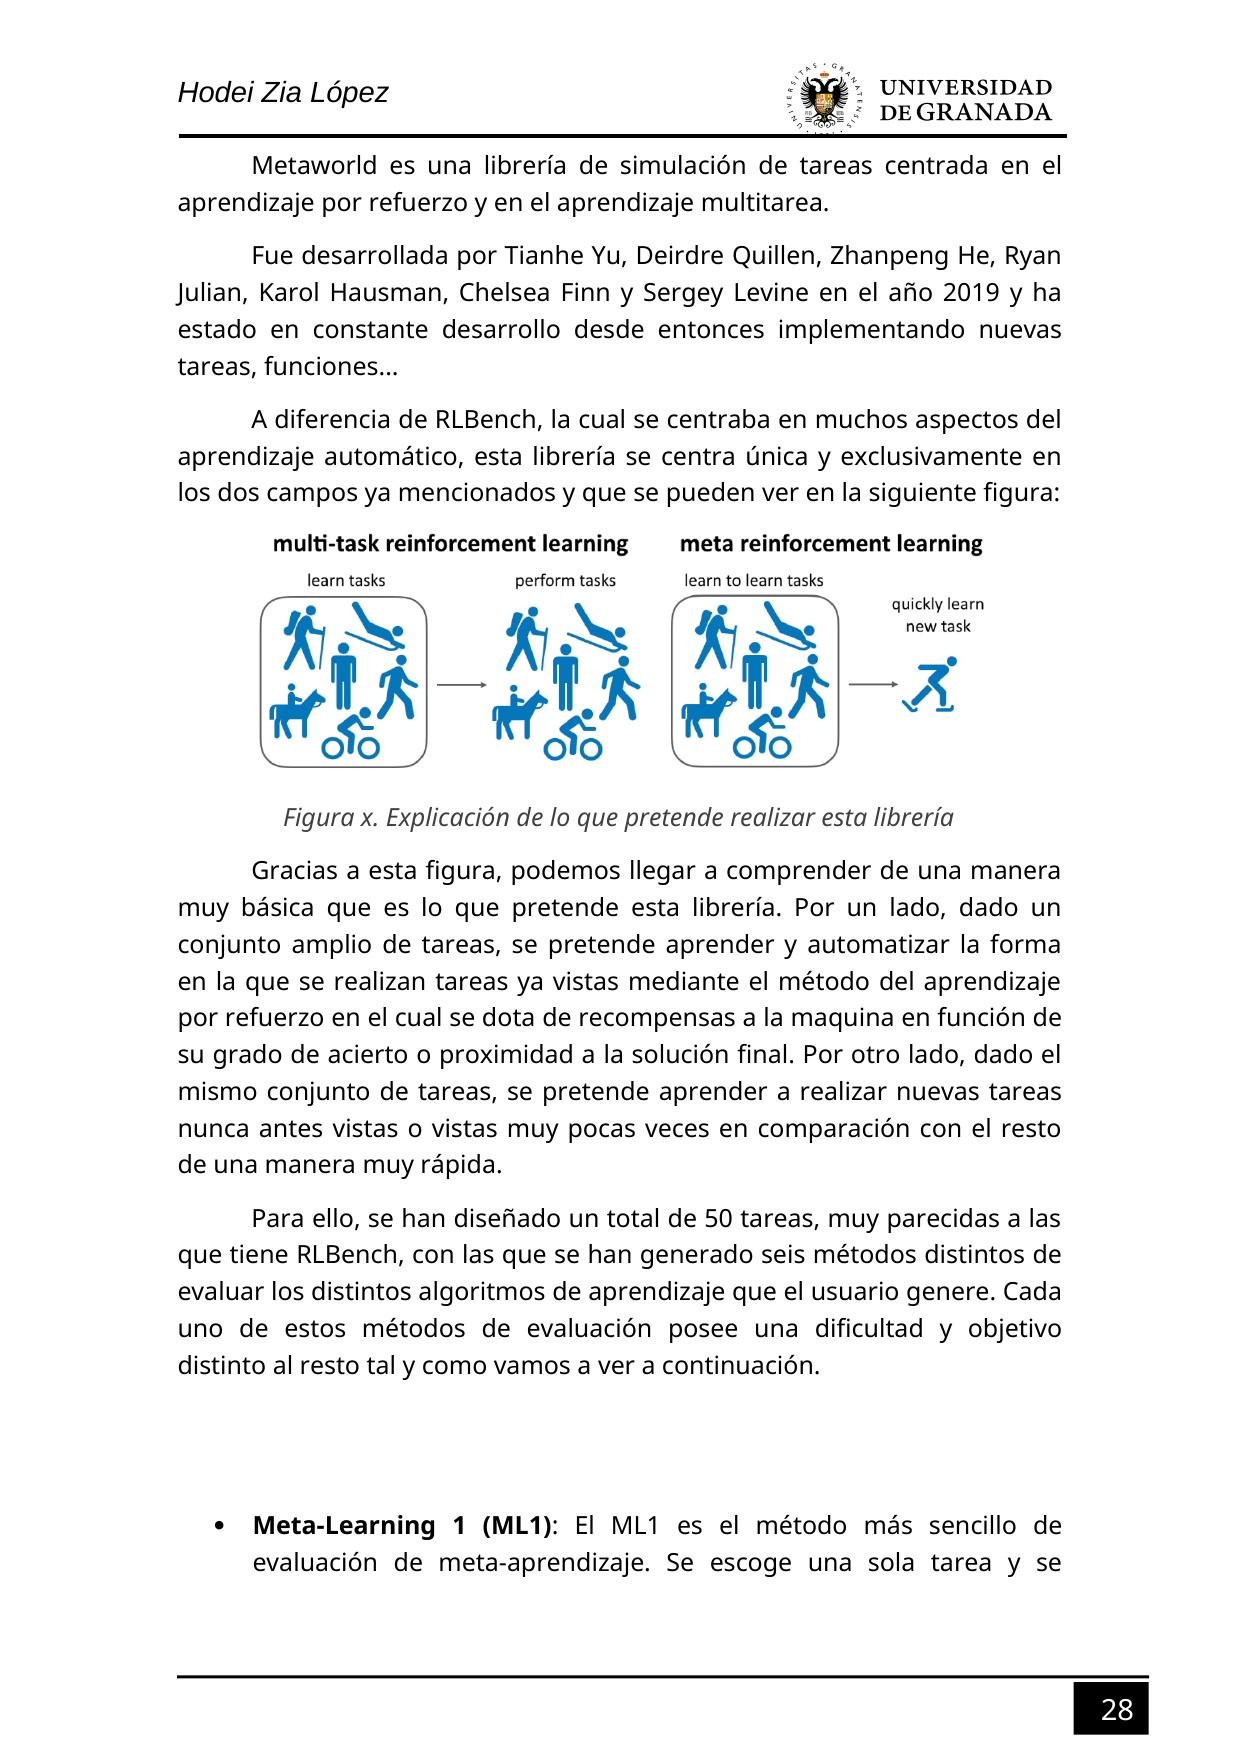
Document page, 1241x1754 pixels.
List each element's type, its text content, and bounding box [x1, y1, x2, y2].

picture [777, 56, 1059, 144]
text Fue desarrollada por Tianhe Yu, Deirdre Quillen, Zhanpeng He, Ryan Julian, Karol Hausman, Chelsea Finn y Sergey Levine en el año 2019 y ha estado en constante desarrollo desde entonces implementando nuevas tareas, funciones... [177, 238, 1063, 382]
text Metaworld es una librería de simulación de tareas centrada en el aprendizaje por refuerzo y en el aprendizaje multitarea. [177, 148, 1063, 218]
text Para ello, se han diseñado un total de 50 tareas, muy parecidas a las que tiene RLBench, con las que se han generado seis métodos distintos de evaluar los distintos algoritmos de aprendizaje que el usuario genere. Cada uno de estos métodos de evaluación posee una dificultad y objetivo distinto al resto tal y como vamos a ver a continuación. [177, 1200, 1063, 1382]
text Figura x. Explicación de lo que pretende realizar esta librería [267, 799, 973, 833]
picture [177, 528, 1063, 776]
text A diferencia de RLBench, la cual se centraba en muchos aspectos del aprendizaje automático, esta librería se centra única y exclusivamente en los dos campos ya mencionados y que se pueden ver en la siguiente figura: [177, 402, 1063, 509]
text Gracias a esta figura, podemos llegar a comprender de una manera muy básica que es lo que pretende esta librería. Por un lado, dado un conjunto amplio de tareas, se pretende aprender y automatizar la forma en la que se realizan tareas ya vistas mediante el método del aprendizaje por refuerzo en el cual se dota de recompensas a la maquina en función de su grado de acierto o proximidad a la solución final. Por otro lado, dado el mismo conjunto de tareas, se pretende aprender a realizar nuevas tareas nunca antes vistas o vistas muy pocas veces en comparación con el resto de una manera muy rápida. [177, 853, 1063, 1181]
